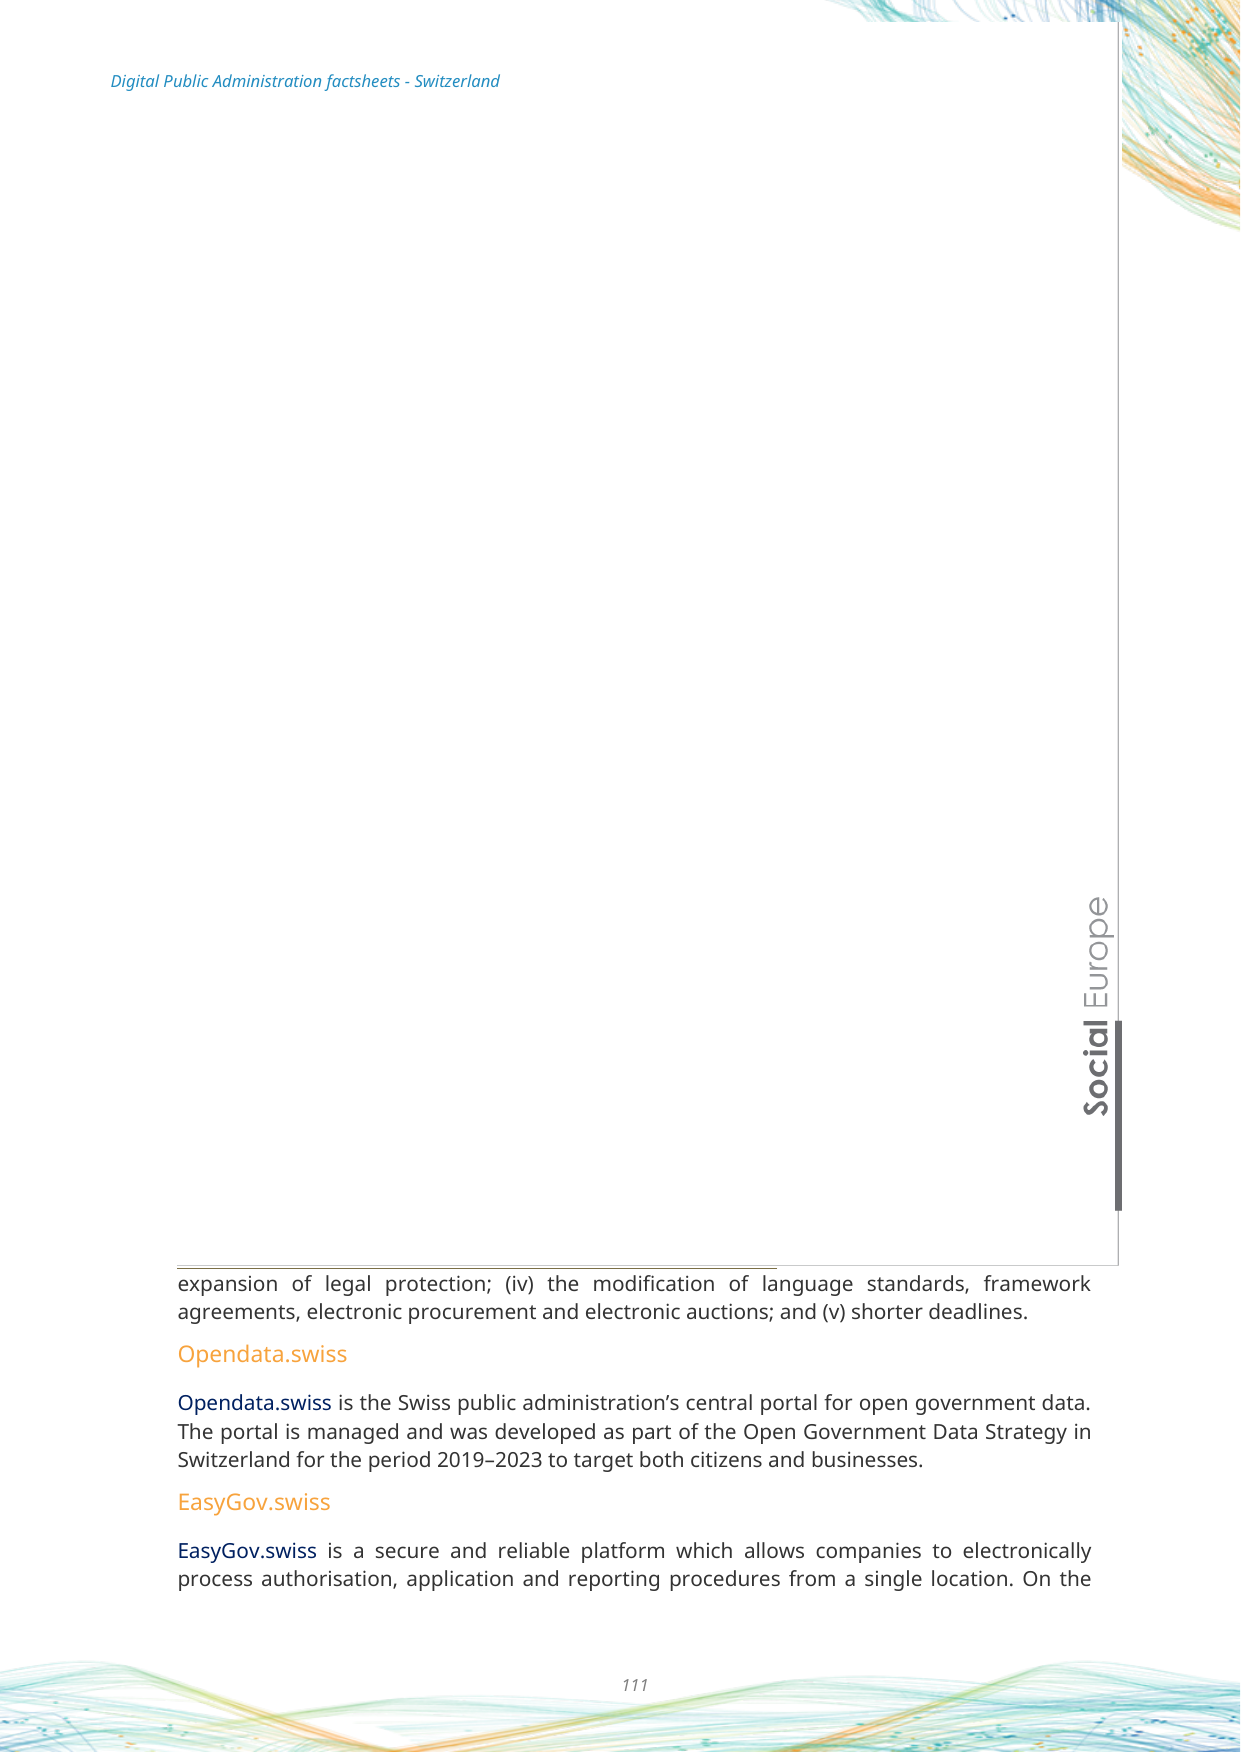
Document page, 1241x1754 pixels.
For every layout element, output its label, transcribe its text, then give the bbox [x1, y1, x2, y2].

text EasyGov.swiss is a secure and reliable platform which allows companies to electronically process authorisation, application and reporting procedures from a single location. On the platform, companies can manage all the administrative procedures offered via a single account (single sign-on) with uniform user guidance. Private service providers, such as fiduciaries or notaries, can also use EasyGov.swiss to handle official matters on behalf of a company. Regularly required company data, such as the commercial registry number or address data, need to be entered only once or can be imported from registries (Once-Only principle). [177, 1536, 1092, 1593]
text The total revision of the Federal Law on Public Procurement (LMP/OMP) which entered into force on 1 January 2021 caused some modifications on forms. In general, the revision strengthens competition and makes procurement processes more flexible and modern. Important innovations are (i) the strengthening of sustainability and the prevention of corruption; (ii) the principle of quality competition instead of price competition; (iii) the expansion of legal protection; (iv) the modification of language standards, framework agreements, electronic procurement and electronic auctions; and (v) shorter deadlines. [177, 1269, 1092, 1326]
subtitle EasyGov.swiss [177, 1486, 1092, 1517]
text Opendata.swiss is the Swiss public administration’s central portal for open government data. The portal is managed and was developed as part of the Open Government Data Strategy in Switzerland for the period 2019–2023 to target both citizens and businesses. [177, 1388, 1092, 1474]
subtitle Opendata.swiss [177, 1338, 1092, 1369]
picture [177, 0, 1241, 1266]
picture [0, 1643, 1241, 1752]
